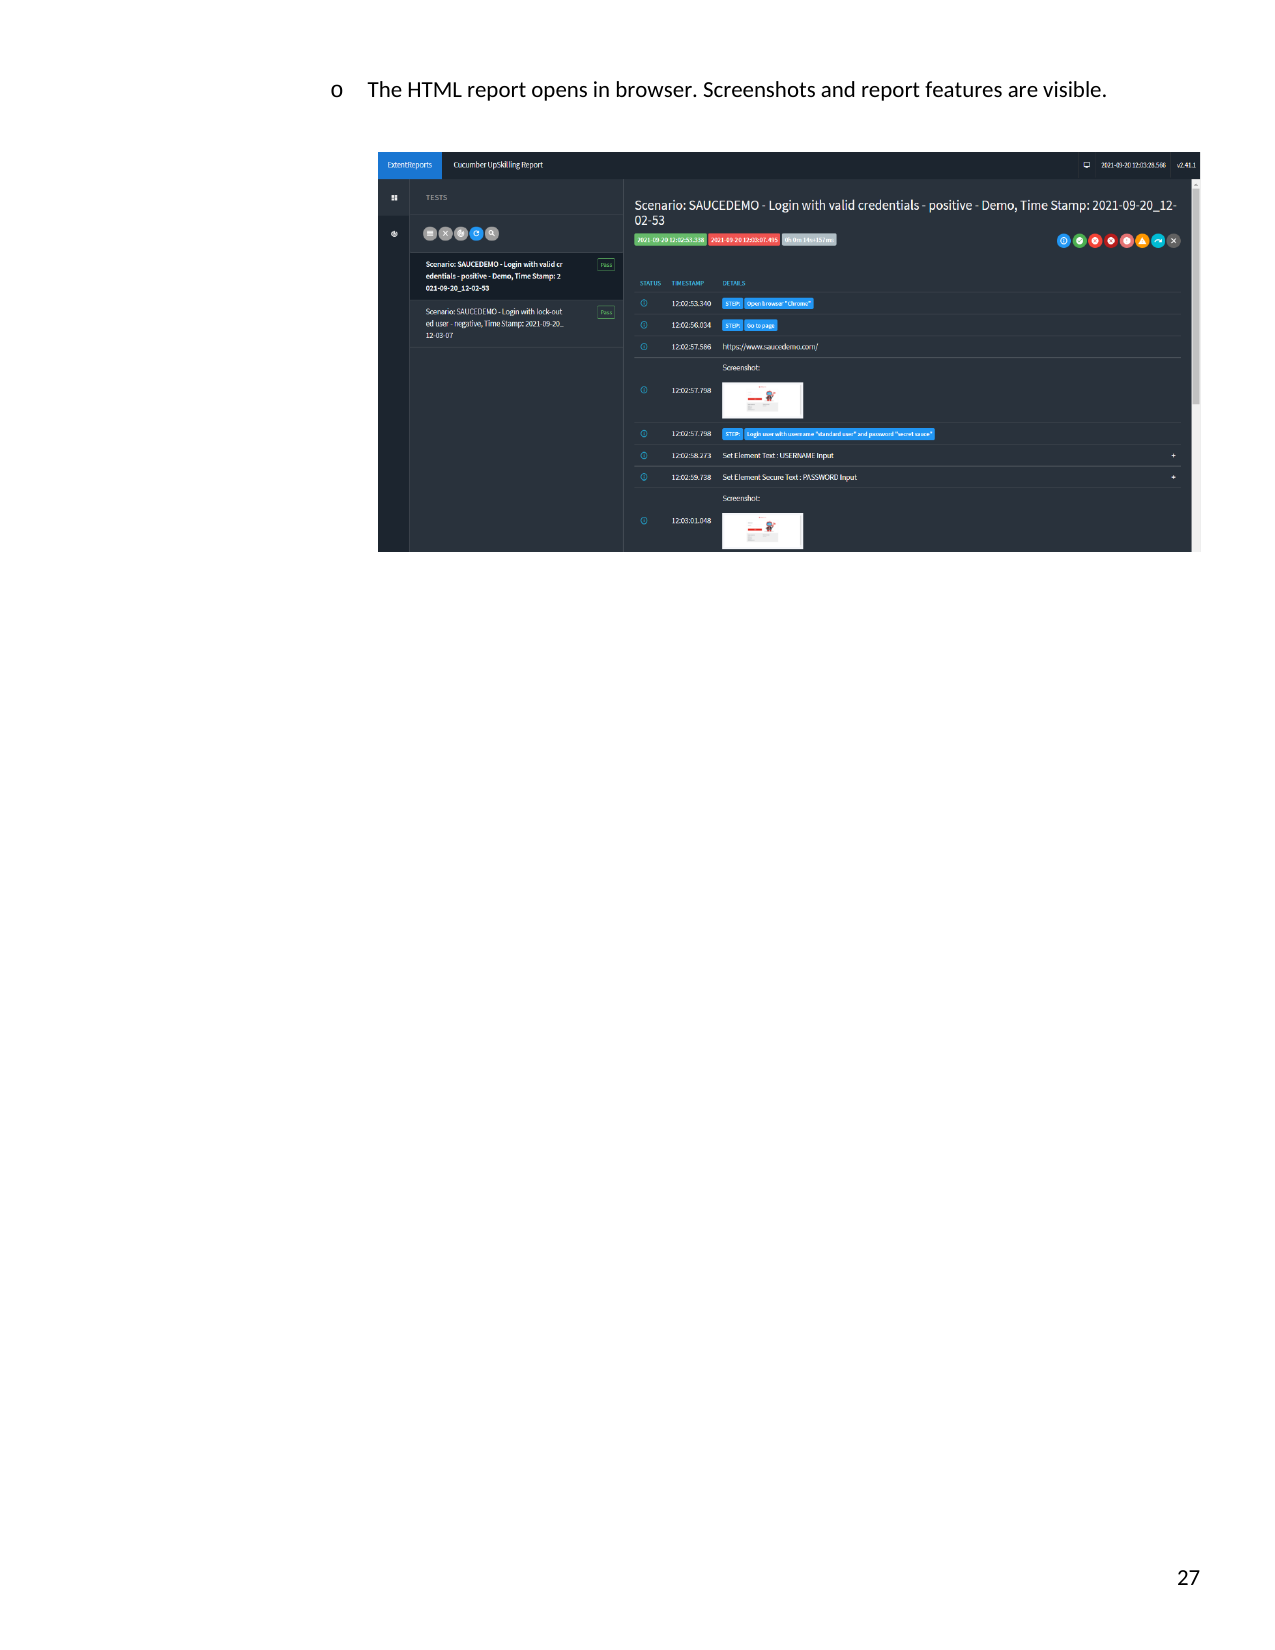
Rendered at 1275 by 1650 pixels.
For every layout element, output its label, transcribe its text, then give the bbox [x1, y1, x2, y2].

picture [378, 152, 1200, 552]
list The HTML report opens in browser. Screenshots and report features are visible. [330, 75, 1200, 104]
